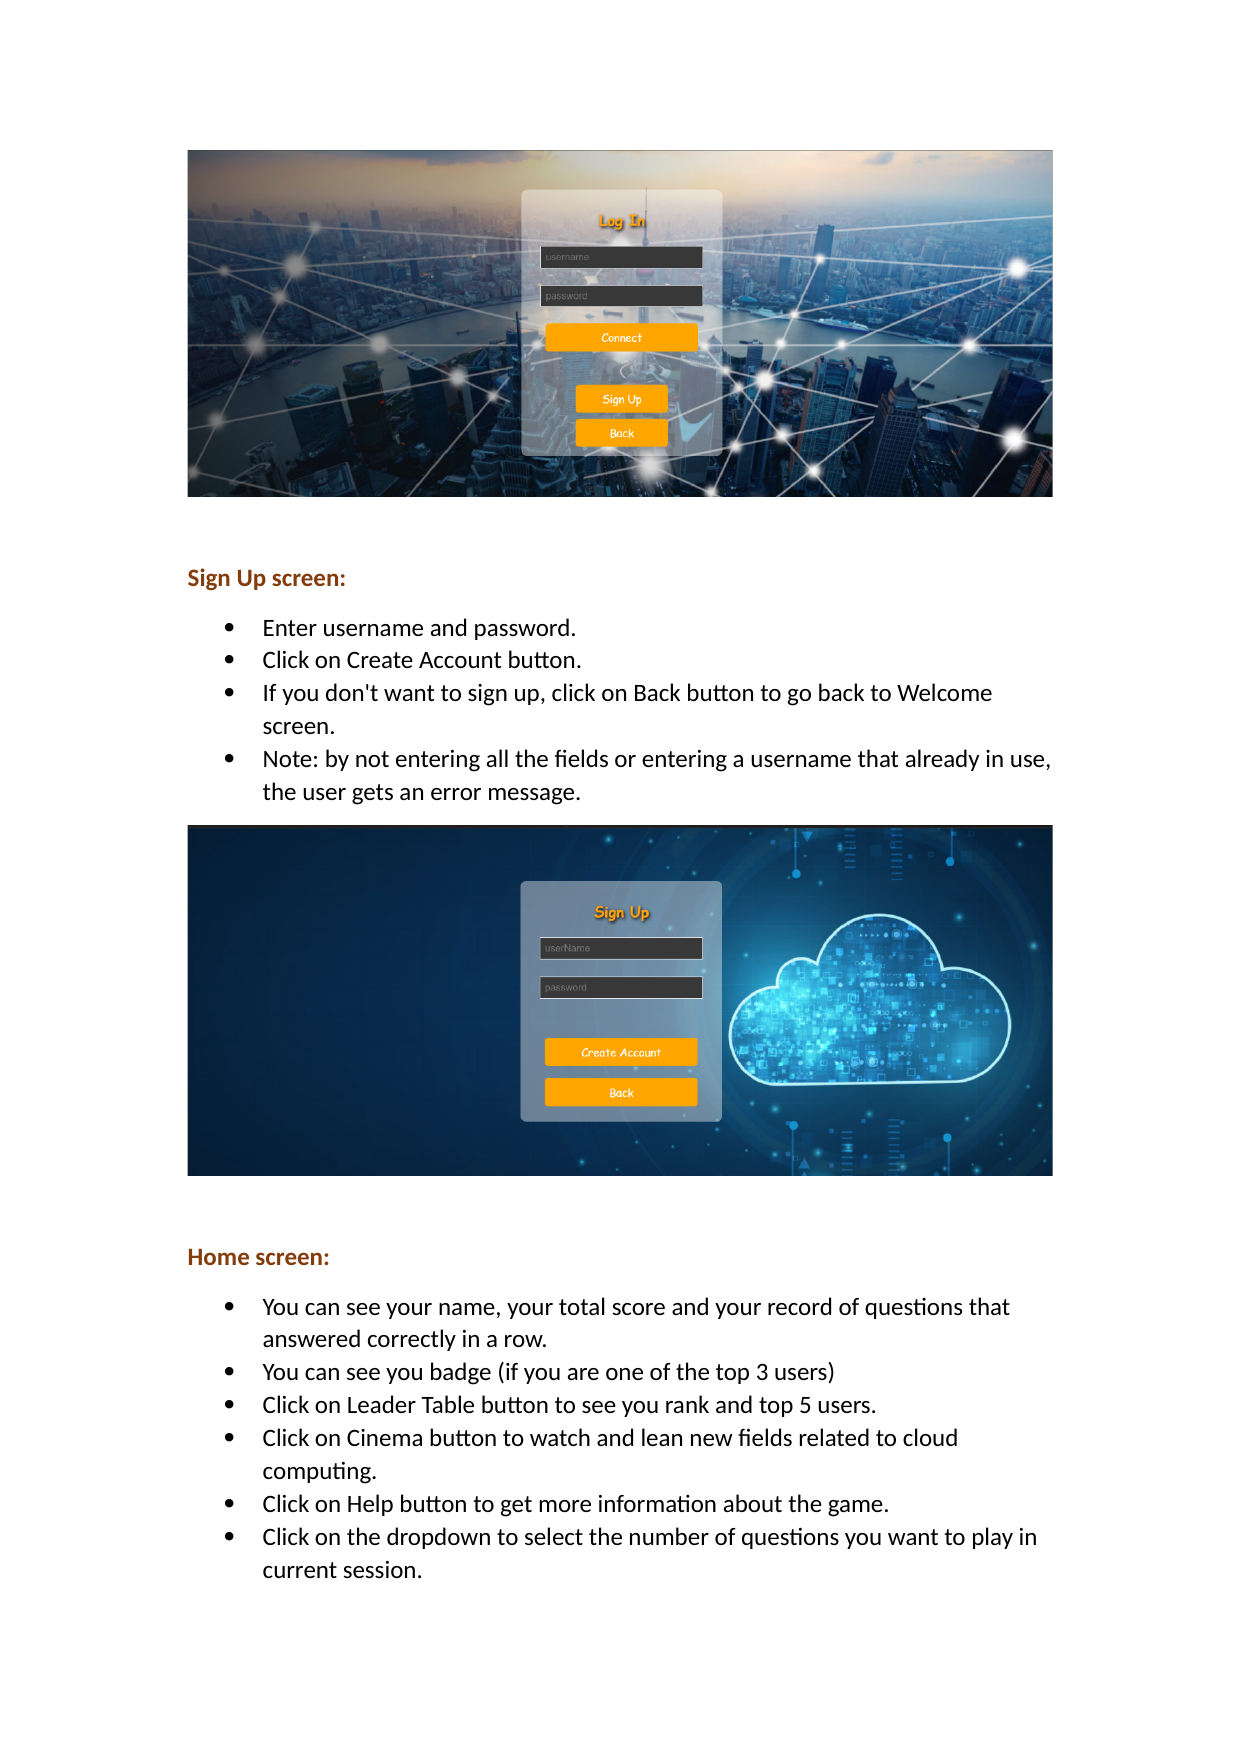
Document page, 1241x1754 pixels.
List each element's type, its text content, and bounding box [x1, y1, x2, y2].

list Note: by not entering all the fields or entering a username that already in use, the user gets an error message. [225, 743, 1053, 807]
text Home screen: [187, 1241, 1053, 1272]
picture [187, 150, 1053, 497]
list Click on Create Account button. [225, 644, 1053, 675]
list Click on Cinema button to watch and lean new fields related to cloud computing. [225, 1422, 1053, 1486]
list If you don't want to sign up, click on Back button to go back to Welcome screen. [225, 677, 1053, 741]
text Sign Up screen: [187, 562, 1053, 593]
picture [187, 825, 1053, 1176]
list Click on Leader Table button to see you rank and top 5 users. [225, 1389, 1053, 1420]
list You can see your name, your total score and your record of questions that answered correctly in a row. [225, 1291, 1053, 1354]
list Enter username and password. [225, 612, 1053, 642]
list You can see you badge (if you are one of the top 3 users) [225, 1356, 1053, 1387]
list Click on the dropdown to select the number of questions you want to play in current session. [225, 1521, 1053, 1584]
list Click on Help button to get more information about the game. [225, 1488, 1053, 1519]
